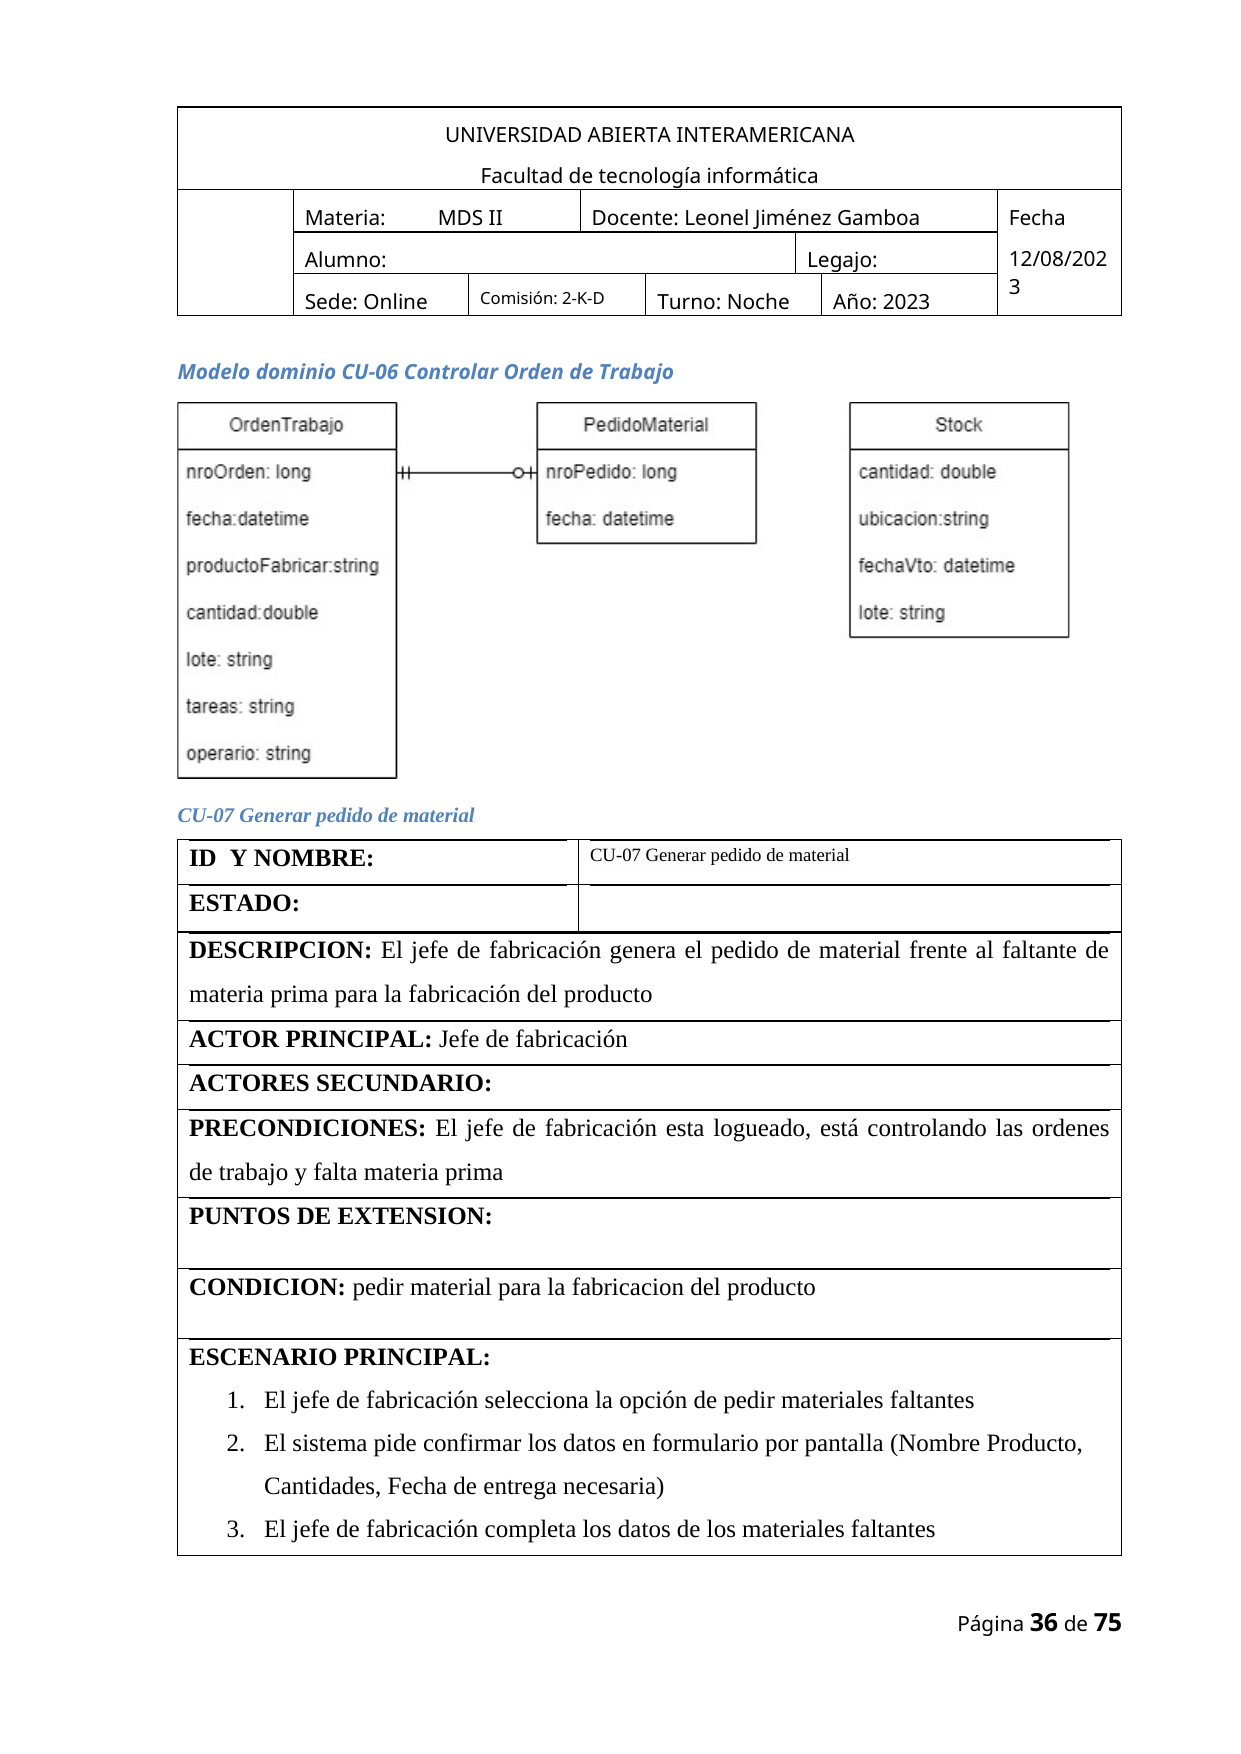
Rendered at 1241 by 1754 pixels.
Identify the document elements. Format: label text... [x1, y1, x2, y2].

table_cell CONDICION: pedir material para la fabricacion del producto [178, 1269, 1121, 1337]
table_cell ACTOR PRINCIPAL: Jefe de fabricación [178, 1021, 1121, 1064]
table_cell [178, 1339, 1121, 1555]
picture [177, 402, 1070, 779]
table_header CU-07 Generar pedido de material [579, 840, 1121, 884]
subtitle CU-07 Generar pedido de material [177, 803, 1122, 827]
subtitle Modelo dominio CU-06 Controlar Orden de Trabajo [177, 357, 1122, 386]
table_cell DESCRIPCION: El jefe de fabricación genera el pedido de material frente al faltante de materia prima para la fabricación del producto [178, 933, 1121, 1019]
table_header ID Y NOMBRE: [178, 840, 578, 884]
table_cell PUNTOS DE EXTENSION: [178, 1198, 1121, 1267]
table_cell PRECONDICIONES: El jefe de fabricación esta logueado, está controlando las ordenes de trabajo y falta materia prima [178, 1110, 1121, 1197]
table_cell [579, 885, 1121, 931]
table_cell ESTADO: [178, 885, 578, 931]
table_cell ACTORES SECUNDARIO: [178, 1065, 1121, 1109]
